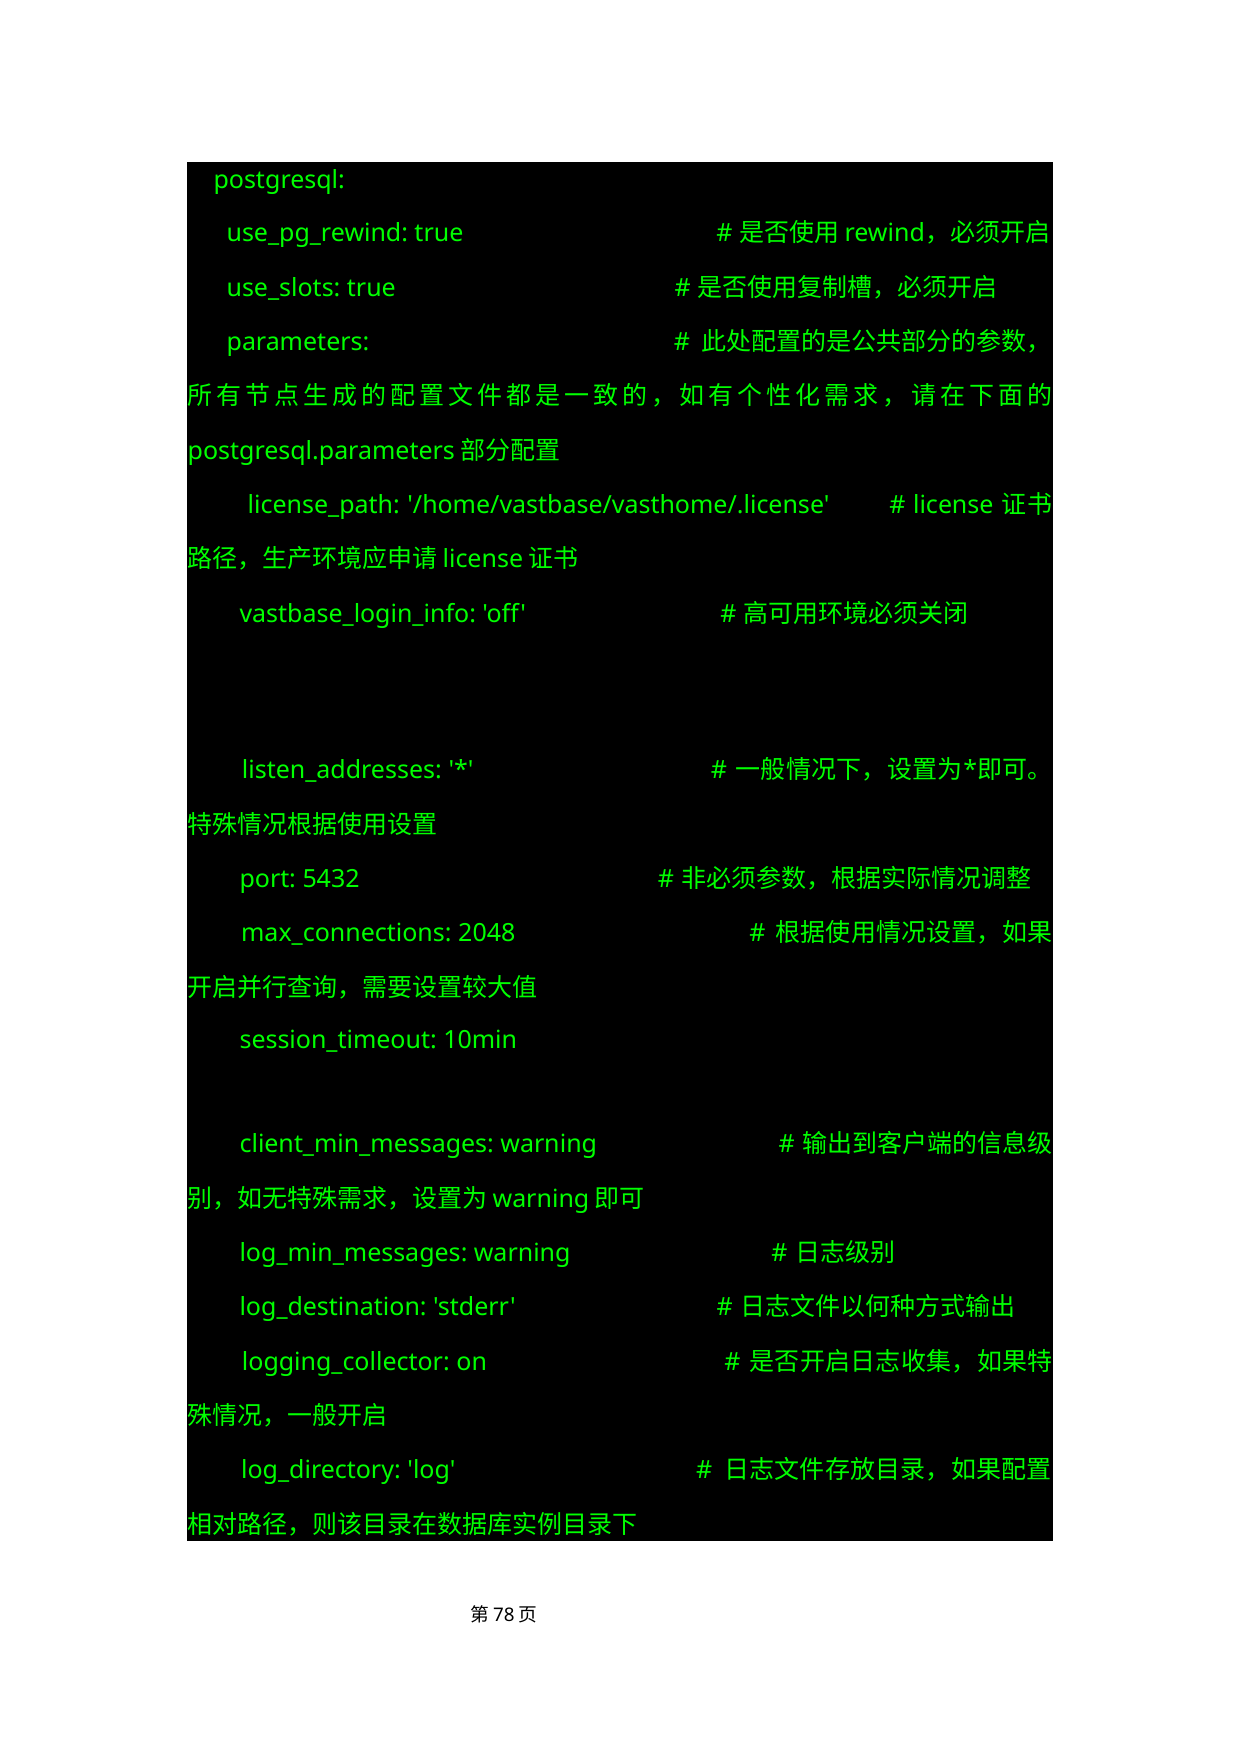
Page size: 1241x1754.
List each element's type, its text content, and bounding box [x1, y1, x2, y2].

text port: 5432 # 非必须参数，根据实际情况调整 [187, 858, 1053, 895]
text use_pg_rewind: true # 是否使用rewind，必须开启 [187, 213, 1053, 249]
text max_connections: 2048 # 根据使用情况设置，如果开启并行查询，需要设置较大值 [187, 913, 1053, 1003]
text postgresql: [187, 162, 1053, 196]
text log_directory: 'log' # 日志文件存放目录，如果配置相对路径，则该目录在数据库实例目录下 [187, 1450, 1053, 1541]
text logging_collector: on # 是否开启日志收集，如果特殊情况，一般开启 [187, 1341, 1053, 1432]
text license_path: '/home/vastbase/vasthome/.license' # license证书路径，生产环境应申请license证书 [187, 484, 1053, 575]
text parameters: # 此处配置的是公共部分的参数，所有节点生成的配置文件都是一致的，如有个性化需求，请在下面的postgresql.parameters部分配置 [187, 321, 1053, 466]
text log_destination: 'stderr' # 日志文件以何种方式输出 [187, 1287, 1053, 1323]
text use_slots: true # 是否使用复制槽，必须开启 [187, 267, 1053, 303]
text client_min_messages: warning # 输出到客户端的信息级别，如无特殊需求，设置为warning即可 [187, 1124, 1053, 1214]
text vastbase_login_info: 'off' # 高可用环境必须关闭 [187, 593, 1053, 629]
text log_min_messages: warning # 日志级别 [187, 1232, 1053, 1269]
text session_timeout: 10min [187, 1022, 1053, 1056]
text listen_addresses: '*' # 一般情况下，设置为*即可。特殊情况根据使用设置 [187, 750, 1053, 840]
